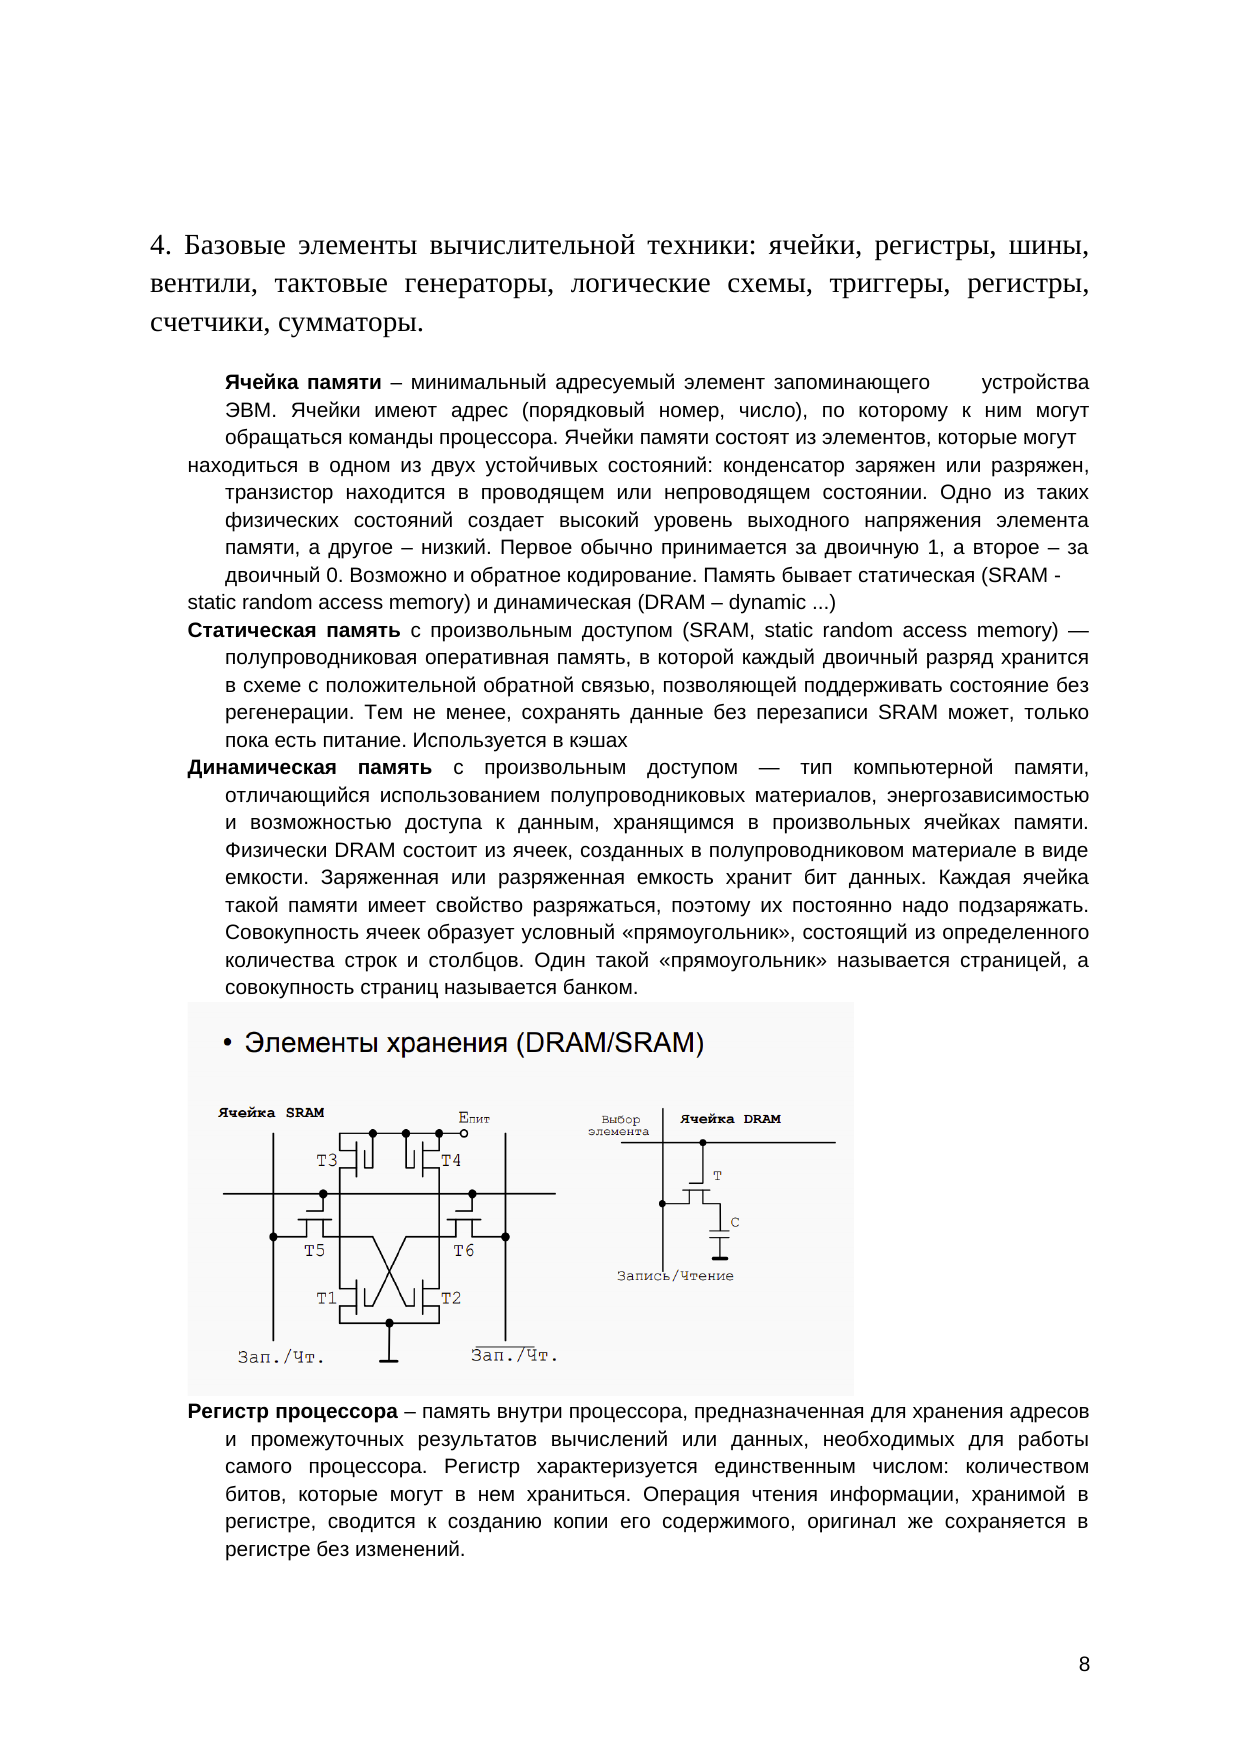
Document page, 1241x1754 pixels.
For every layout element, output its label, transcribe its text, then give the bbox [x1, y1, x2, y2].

text Динамическая память с произвольным доступом — тип компьютерной памяти, отличающийся использованием полупроводниковых материалов, энергозависимостью и возможностью доступа к данным, хранящимся в произвольных ячейках памяти. Физически DRAM состоит из ячеек, созданных в полупроводниковом материале в виде емкости. Заряженная или разряженная емкость хранит бит данных. Каждая ячейка такой памяти имеет свойство разряжаться, поэтому их постоянно надо подзаряжать. Совокупность ячеек образует условный «прямоугольник», состоящий из определенного количества строк и столбцов. Один такой «прямоугольник» называется страницей, а совокупность страниц называется банком. [187, 755, 1090, 999]
subtitle 4. Базовые элементы вычислительной техники: ячейки, регистры, шины, вентили, тактовые генераторы, логические схемы, триггеры, регистры, счетчики, сумматоры. [150, 227, 1090, 338]
text Регистр процессора – память внутри процессора, предназначенная для хранения адресов и промежуточных результатов вычислений или данных, необходимых для работы самого процессора. Регистр характеризуется единственным числом: количеством битов, которые могут в нем храниться. Операция чтения информации, хранимой в регистре, сводится к созданию копии его содержимого, оригинал же сохраняется в регистре без изменений. [187, 1399, 1090, 1561]
text находиться в одном из двух устойчивых состояний: конденсатор заряжен или разряжен, транзистор находится в проводящем или непроводящем состоянии. Одно из таких физических состояний создает высокий уровень выходного напряжения элемента памяти, а другое – низкий. Первое обычно принимается за двоичную 1, а второе – за двоичный 0. Возможно и обратное кодирование. Память бывает статическая (SRAM - [187, 453, 1090, 587]
text Статическая память с произвольным доступом (SRAM, static random access memory) — полупроводниковая оперативная память, в которой каждый двоичный разряд хранится в схеме с положительной обратной связью, позволяющей поддерживать состояние без регенерации. Тем не менее, сохранять данные без перезаписи SRAM может, только пока есть питание. Используется в кэшах [187, 618, 1090, 752]
text Ячейка памяти – минимальный адресуемый элемент запоминающего устройства ЭВМ. Ячейки имеют адрес (порядковый номер, число), по которому к ним могут обращаться команды процессора. Ячейки памяти состоят из элементов, которые могут [187, 370, 1090, 449]
picture [187, 1002, 854, 1396]
text static random access memory) и динамическая (DRAM – dynamic ...) [187, 590, 1090, 614]
